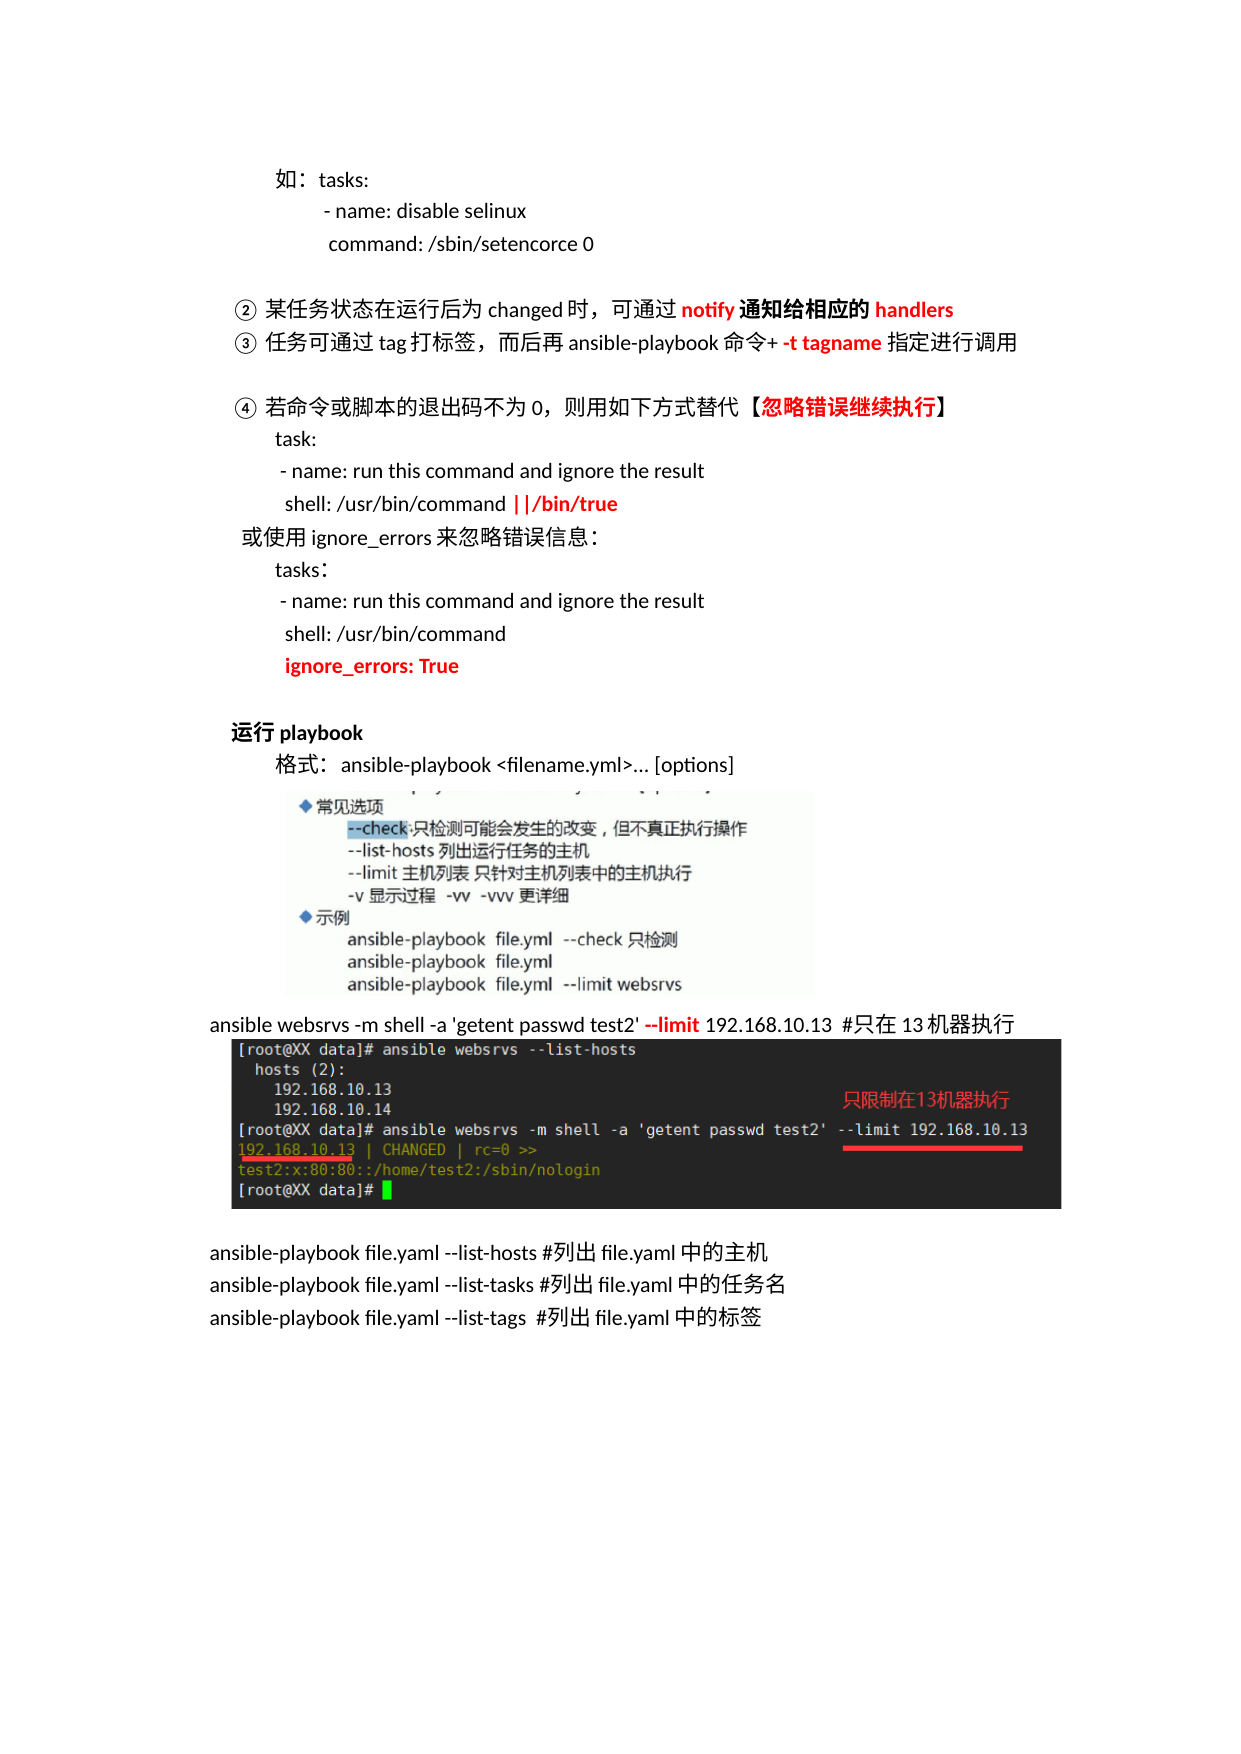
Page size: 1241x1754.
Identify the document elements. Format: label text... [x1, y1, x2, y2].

text ④若命令或脚本的退出码不为0，则用如下方式替代【忽略错误继续执行】 [187, 389, 1053, 422]
text shell: /usr/bin/command [231, 617, 1053, 649]
text ansible-playbook file.yaml --list-tasks #列出file.yaml中的任务名 [187, 1267, 1053, 1299]
text tasks： [231, 552, 1053, 584]
text ansible-playbook file.yaml --list-tags #列出file.yaml中的标签 [187, 1299, 1053, 1332]
text ansible websrvs -m shell -a 'getent passwd test2' --limit 192.168.10.13 #只在13机器执行 [187, 1007, 1053, 1039]
text ③任务可通过tag打标签，而后再ansible-playbook命令+ -t tagname 指定进行调用 [187, 324, 1053, 357]
text command: /sbin/setencorce 0 [275, 227, 1053, 259]
text ②某任务状态在运行后为changed时，可通过notify通知给相应的handlers [187, 292, 1053, 324]
text 格式：ansible-playbook <filename.yml>... [options] [231, 747, 1053, 779]
text 如：tasks: [231, 162, 1053, 194]
text - name: run this command and ignore the result [231, 584, 1053, 617]
text - name: run this command and ignore the result [231, 454, 1053, 487]
text task: [231, 422, 1053, 454]
text - name: disable selinux [275, 194, 1053, 227]
picture [285, 791, 816, 996]
text ansible-playbook file.yaml --list-hosts #列出file.yaml中的主机 [187, 1234, 1053, 1267]
picture [231, 1039, 1062, 1209]
text ignore_errors: True [231, 649, 1053, 682]
text shell: /usr/bin/command ||/bin/true [231, 487, 1053, 519]
text 或使用ignore_errors来忽略错误信息： [187, 519, 1053, 552]
text 运行playbook [187, 714, 1053, 747]
